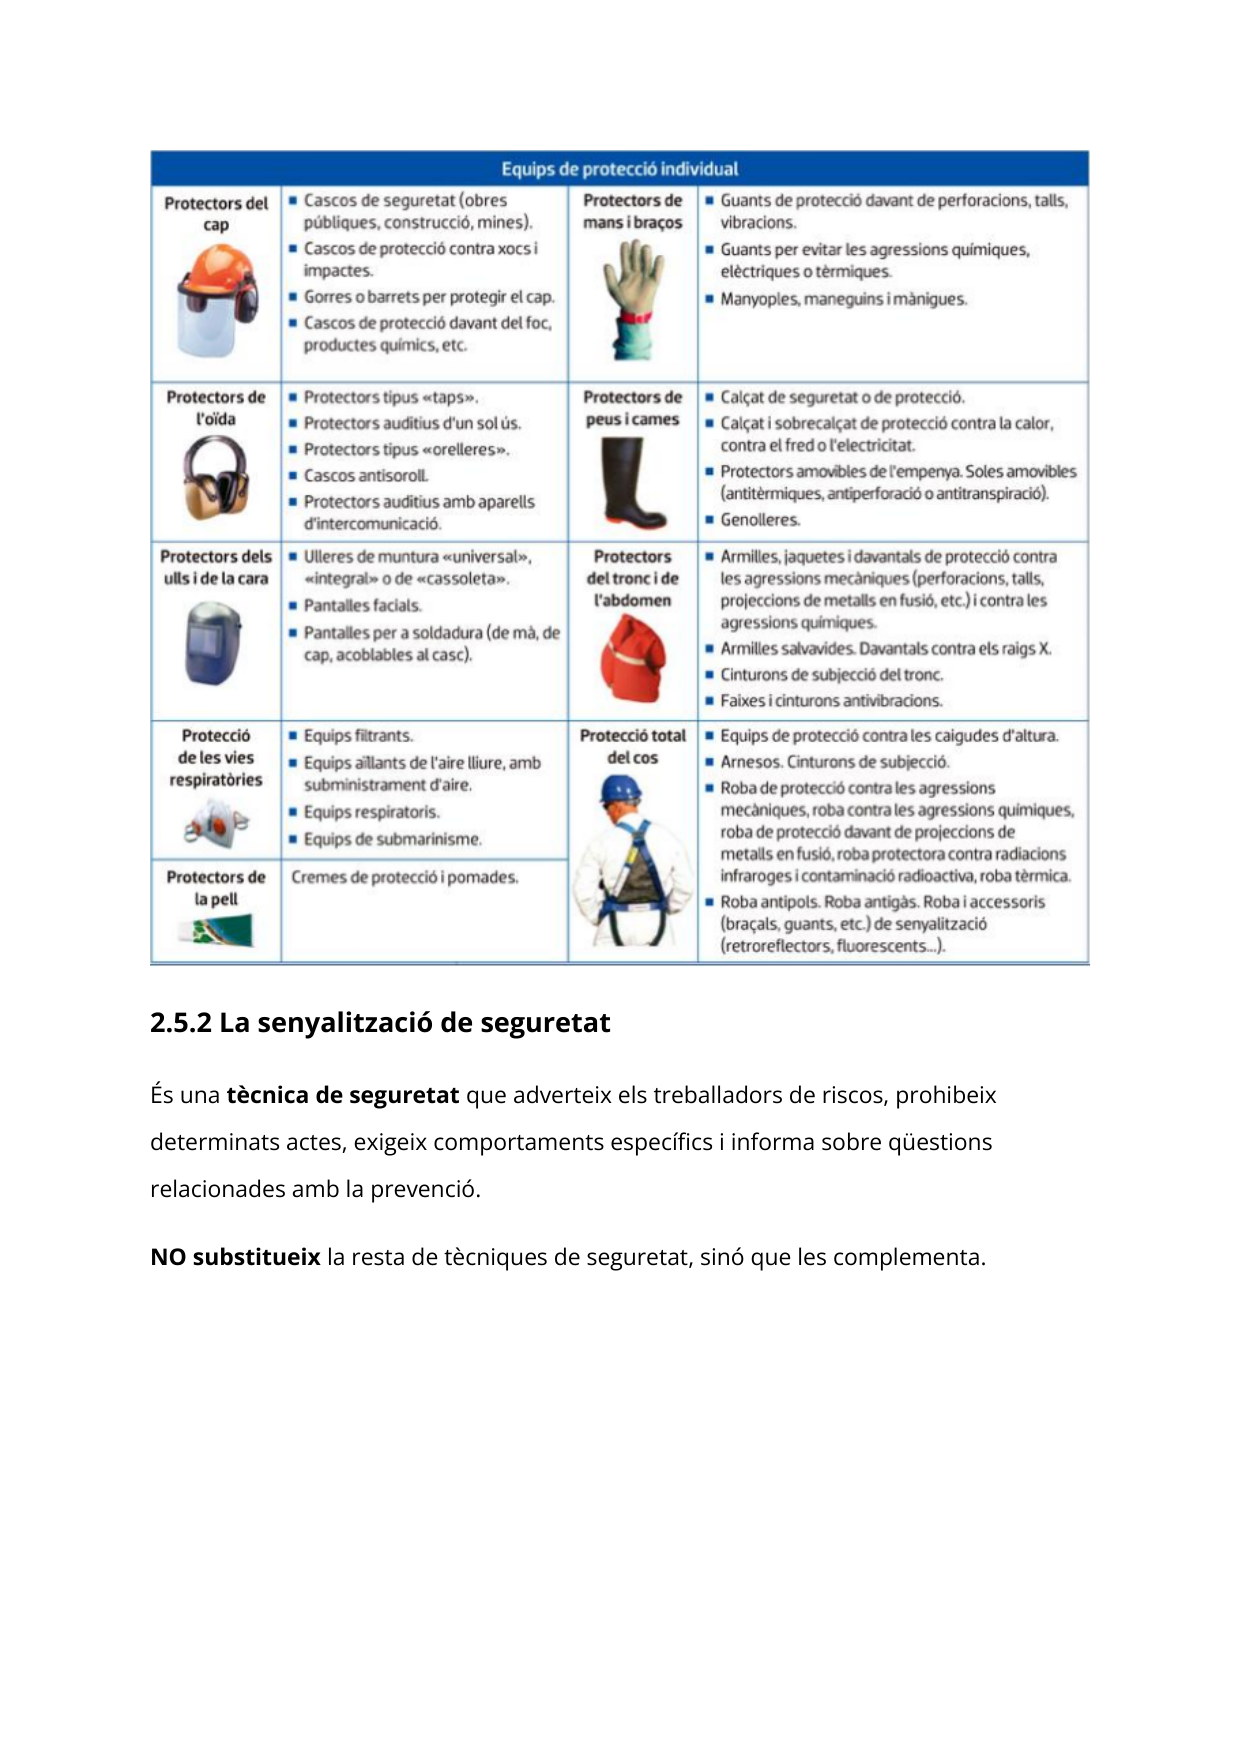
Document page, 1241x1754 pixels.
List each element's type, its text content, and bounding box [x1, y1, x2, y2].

text És una tècnica de seguretat que adverteix els treballadors de riscos, prohibeix determinats actes, exigeix comportaments específics i informa sobre qüestions relacionades amb la prevenció. [150, 1079, 1090, 1204]
subtitle 2.5.2 La senyalització de seguretat [150, 1003, 1090, 1040]
picture [150, 150, 1091, 967]
text NO substitueix la resta de tècniques de seguretat, sinó que les complementa. [150, 1241, 1090, 1272]
